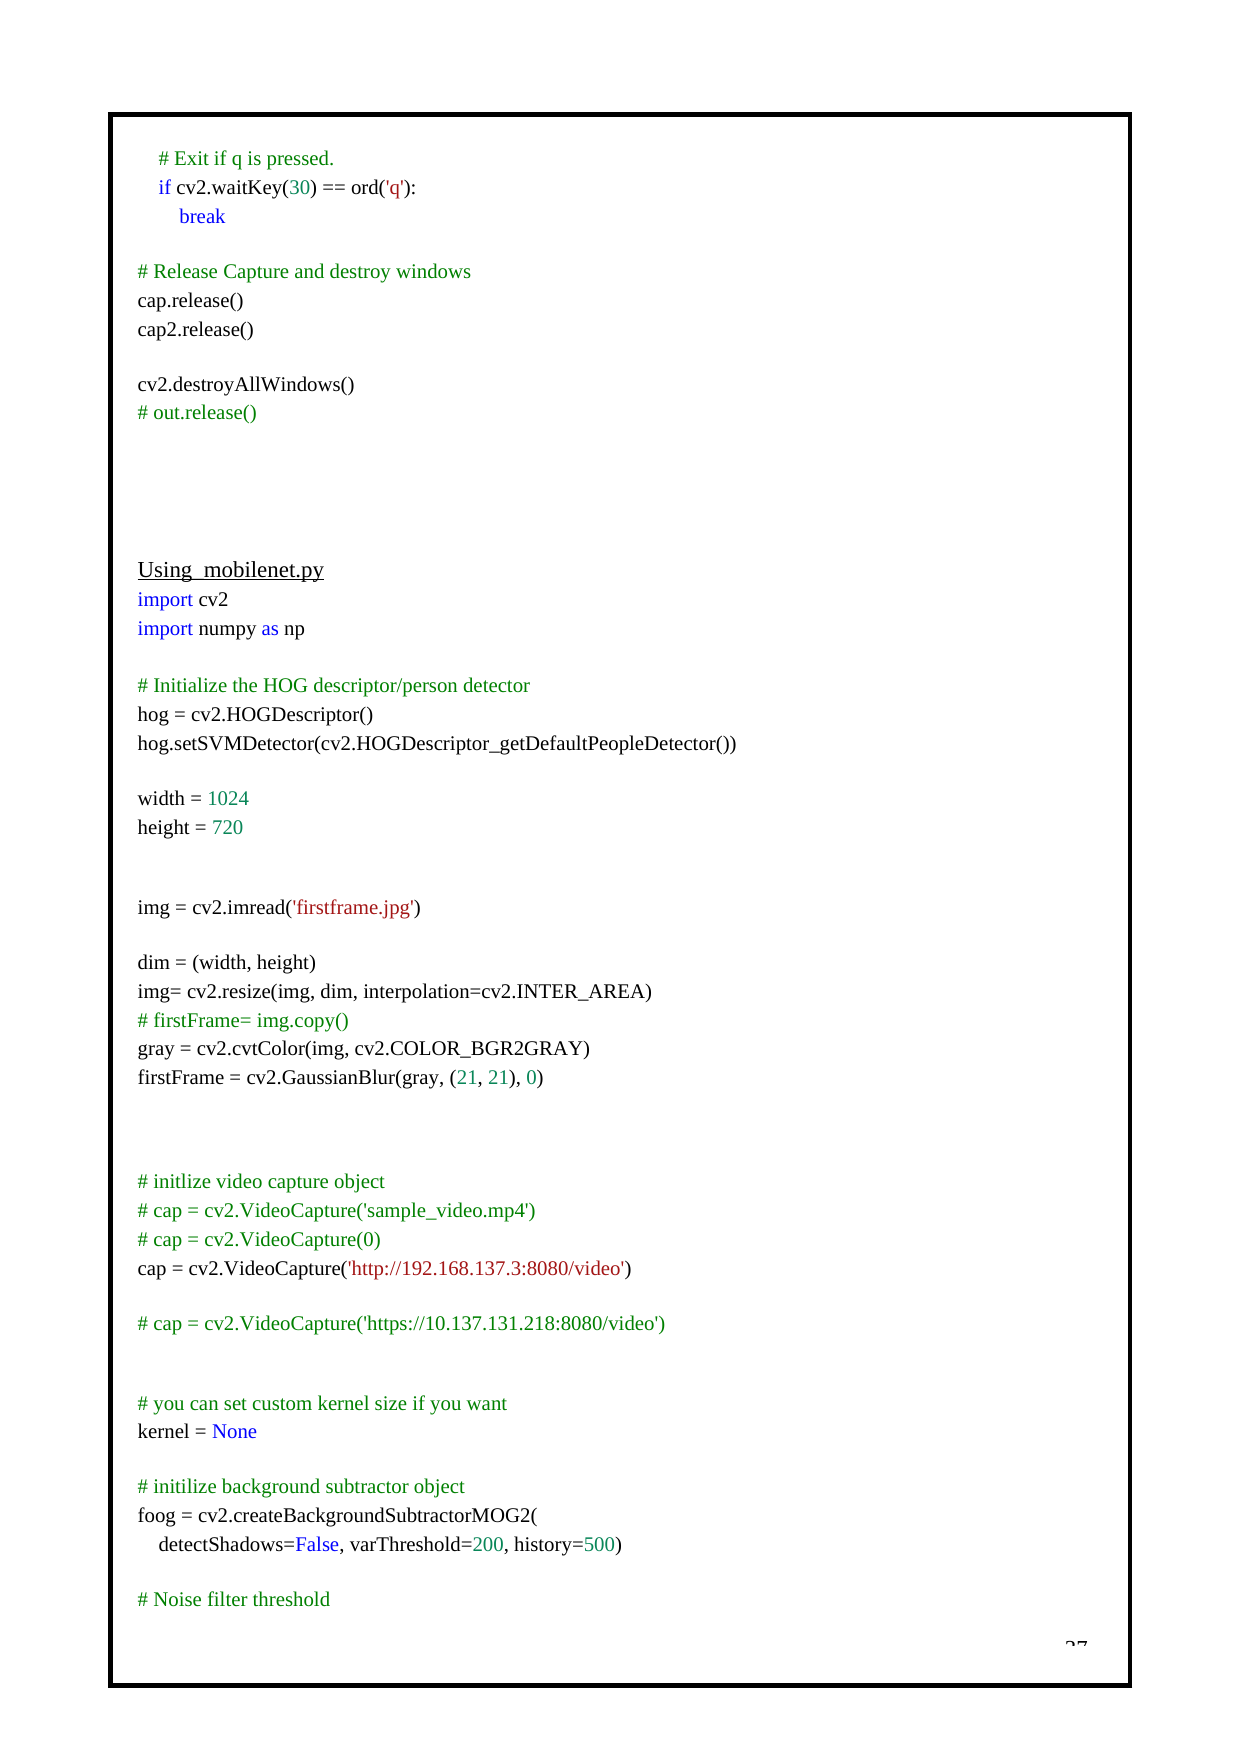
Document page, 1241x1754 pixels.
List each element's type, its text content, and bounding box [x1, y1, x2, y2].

text width = 1024 [137, 781, 1103, 810]
text foog = cv2.createBackgroundSubtractorMOG2( [137, 1498, 1103, 1527]
text img= cv2.resize(img, dim, interpolation=cv2.INTER_AREA) [137, 974, 1103, 1003]
text hog.setSVMDetector(cv2.HOGDescriptor_getDefaultPeopleDetector()) [137, 726, 1103, 755]
text # out.release() [137, 396, 1103, 424]
text break [137, 199, 1103, 228]
text if cv2.waitKey(30) == ord('q'): [137, 170, 1103, 199]
text # Initialize the HOG descriptor/person detector [137, 669, 1103, 697]
text # initlize video capture object [137, 1164, 1103, 1193]
text # firstFrame= img.copy() [137, 1003, 1103, 1032]
text # cap = cv2.VideoCapture('https://10.137.131.218:8080/video') [137, 1306, 1103, 1334]
text # Release Capture and destroy windows [137, 254, 1103, 283]
text Using_mobilenet.py [137, 556, 1103, 582]
text # cap = cv2.VideoCapture(0) [137, 1222, 1103, 1251]
text gray = cv2.cvtColor(img, cv2.COLOR_BGR2GRAY) [137, 1032, 1103, 1060]
text # cap = cv2.VideoCapture('sample_video.mp4') [137, 1193, 1103, 1222]
text # Noise filter threshold [137, 1582, 1103, 1611]
text # you can set custom kernel size if you want [137, 1386, 1103, 1415]
text # initilize background subtractor object [137, 1470, 1103, 1498]
text # Exit if q is pressed. [137, 142, 1103, 170]
text img = cv2.imread('firstframe.jpg') [137, 890, 1103, 919]
text dim = (width, height) [137, 945, 1103, 974]
text import cv2 [137, 582, 1103, 611]
text cap2.release() [137, 312, 1103, 341]
text cap = cv2.VideoCapture('http://192.168.137.3:8080/video') [137, 1251, 1103, 1279]
text height = 720 [137, 810, 1103, 839]
text kernel = None [137, 1415, 1103, 1443]
text firstFrame = cv2.GaussianBlur(gray, (21, 21), 0) [137, 1060, 1103, 1089]
text cap.release() [137, 283, 1103, 312]
text detectShadows=False, varThreshold=200, history=500) [137, 1527, 1103, 1556]
text hog = cv2.HOGDescriptor() [137, 697, 1103, 726]
text cv2.destroyAllWindows() [137, 367, 1103, 396]
text import numpy as np [137, 611, 1103, 640]
